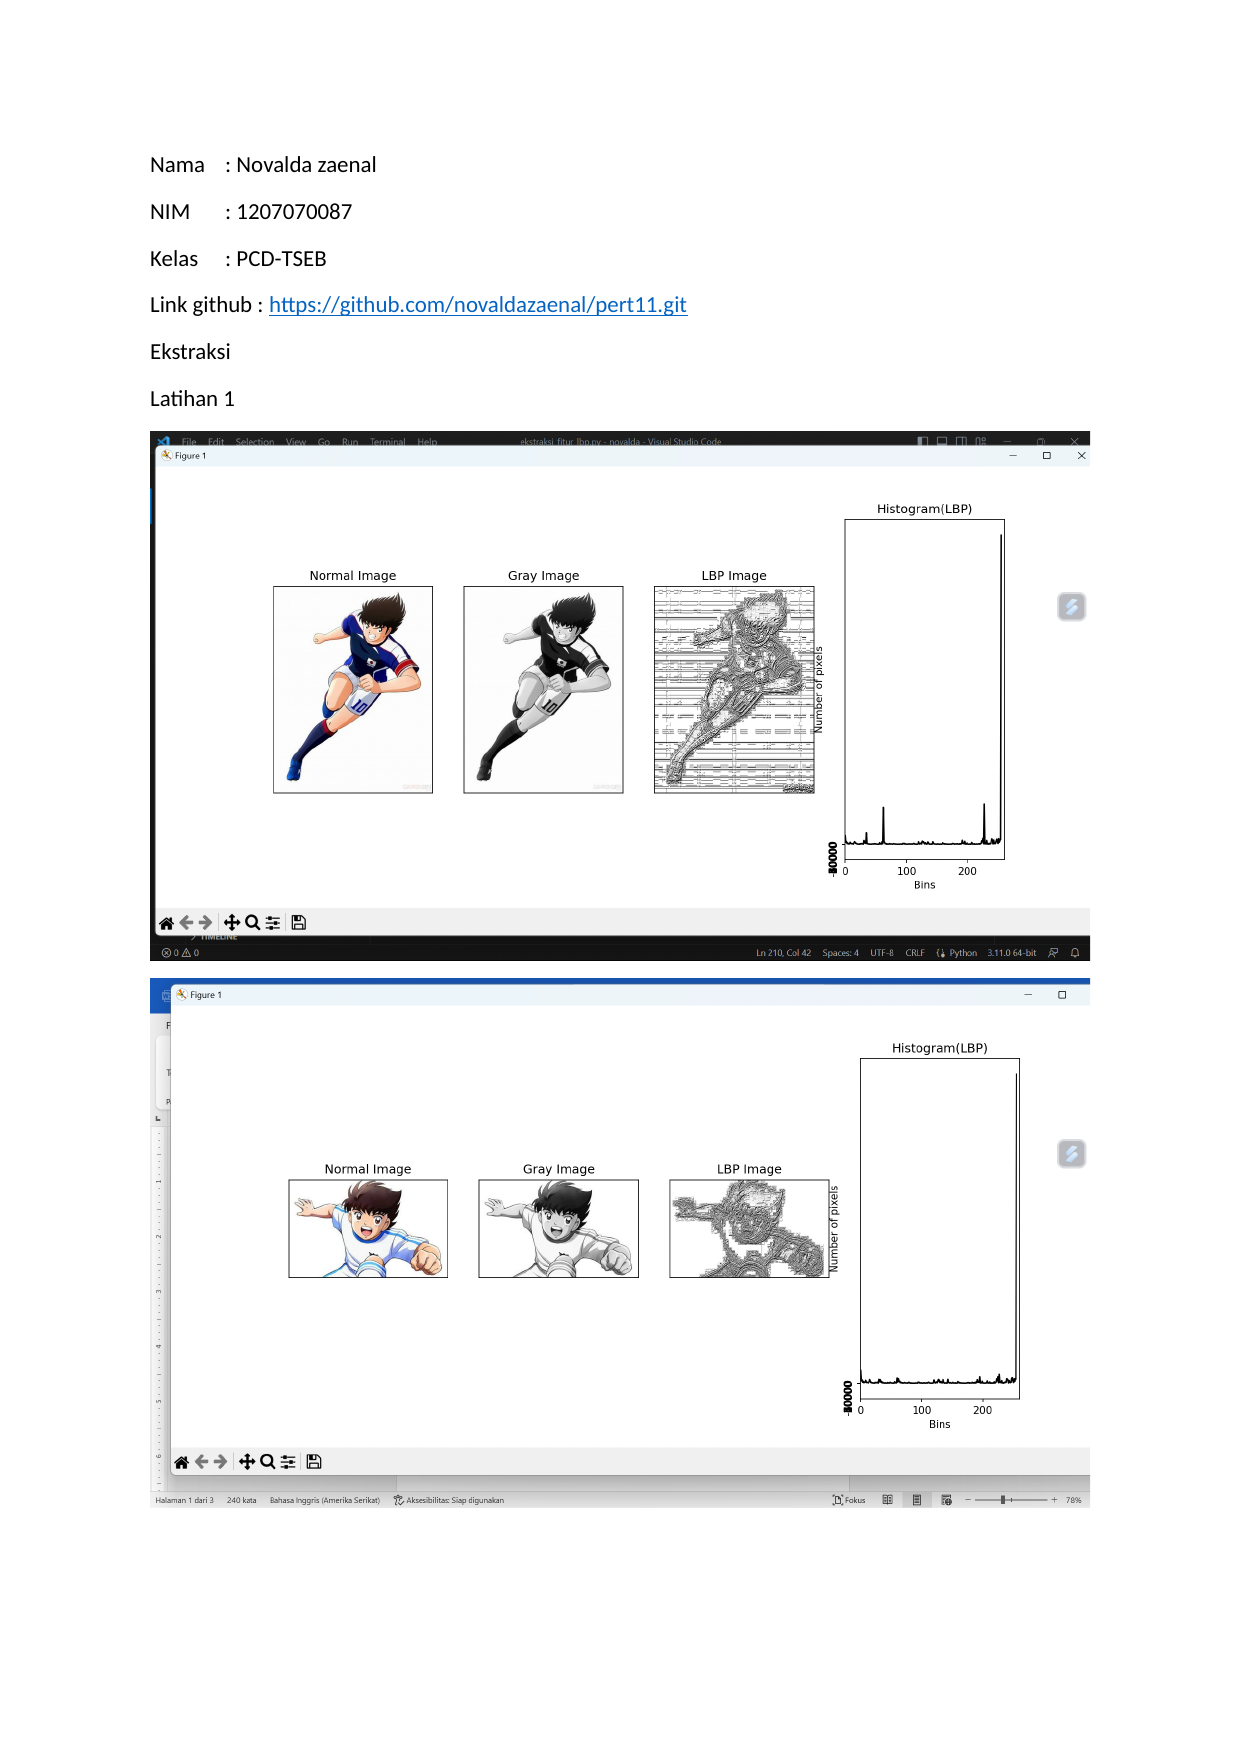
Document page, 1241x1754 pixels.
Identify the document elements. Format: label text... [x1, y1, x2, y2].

picture [150, 431, 1091, 961]
text Nama : Novalda zaenal [150, 150, 1090, 178]
text NIM : 1207070087 [150, 197, 1090, 225]
picture [150, 978, 1091, 1508]
text Kelas : PCD-TSEB [150, 244, 1090, 272]
text Link github : https://github.com/novaldazaenal/pert11.git [150, 291, 1090, 319]
text Ekstraksi [150, 337, 1090, 366]
text Latihan 1 [150, 384, 1090, 412]
